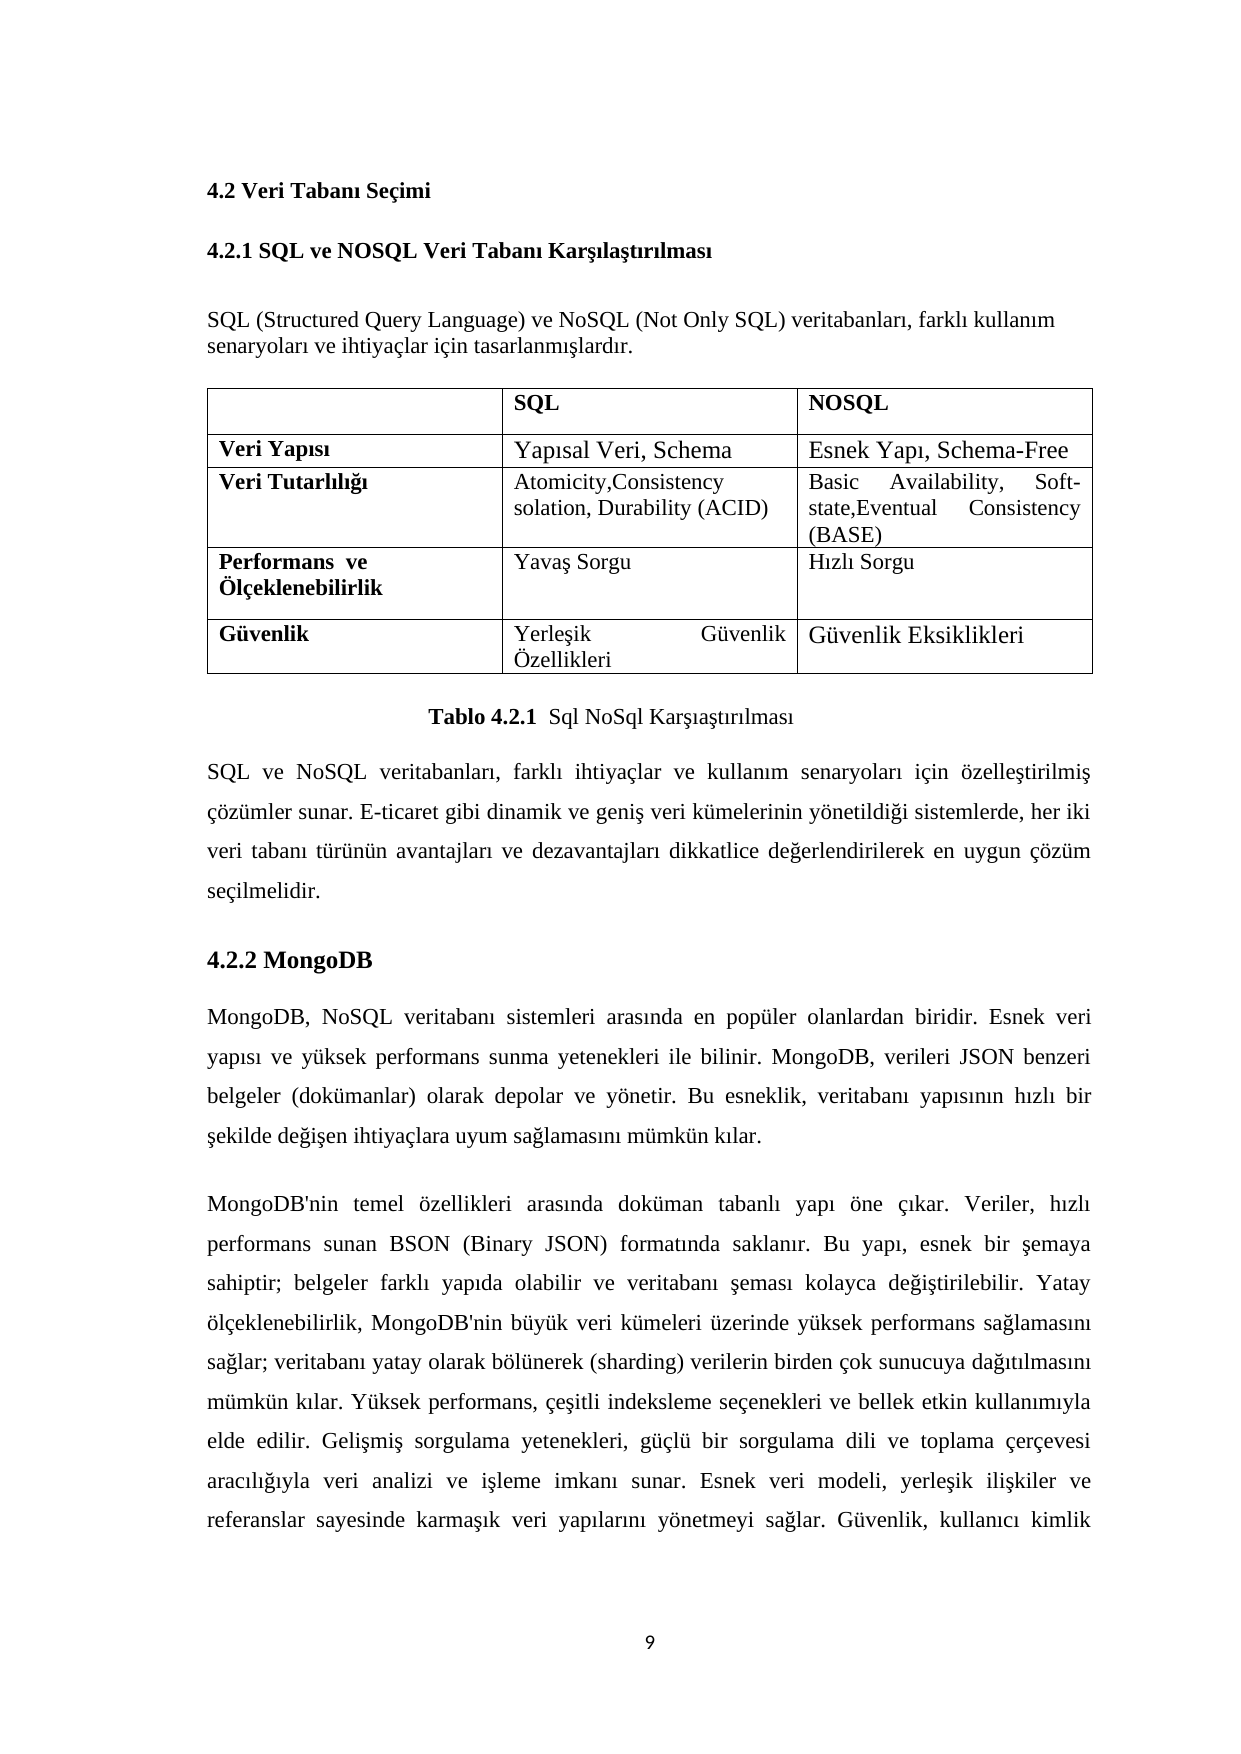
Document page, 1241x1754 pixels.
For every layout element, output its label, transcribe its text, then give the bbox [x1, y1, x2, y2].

table_cell Yapısal Veri, Schema [503, 435, 797, 467]
table_cell Güvenlik [208, 620, 502, 673]
text Tablo 4.2.1 Sql NoSql Karşıaştırılması [207, 703, 1092, 729]
subtitle 4.2.2 MongoDB [207, 945, 1092, 974]
table_cell Basic Availability, Soft-state,Eventual Consistency (BASE) [798, 468, 1092, 547]
table_cell Esnek Yapı, Schema-Free [798, 435, 1092, 467]
table_cell Veri Yapısı [208, 435, 502, 467]
table_header NOSQL [798, 389, 1092, 434]
text SQL (Structured Query Language) ve NoSQL (Not Only SQL) veritabanları, farklı kullanım senaryoları ve ihtiyaçlar için tasarlanmışlardır. [207, 306, 1092, 359]
table_cell Atomicity,Consistency solation, Durability (ACID) [503, 468, 797, 547]
table_cell Veri Tutarlılığı [208, 468, 502, 547]
table_cell Yavaş Sorgu [503, 548, 797, 619]
table_cell Performans ve Ölçeklenebilirlik [208, 548, 502, 619]
table_cell Yerleşik Güvenlik Özellikleri [503, 620, 797, 673]
text SQL ve NoSQL veritabanları, farklı ihtiyaçlar ve kullanım senaryoları için özelleştirilmiş çözümler sunar. E-ticaret gibi dinamik ve geniş veri kümelerinin yönetildiği sistemlerde, her iki veri tabanı türünün avantajları ve dezavantajları dikkatlice değerlendirilerek en uygun çözüm seçilmelidir. [207, 758, 1092, 903]
subtitle 4.2 Veri Tabanı Seçimi [207, 177, 1092, 203]
table_cell Hızlı Sorgu [798, 548, 1092, 619]
table_cell Güvenlik Eksiklikleri [798, 620, 1092, 673]
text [207, 1190, 1092, 1533]
table_header SQL [503, 389, 797, 434]
text MongoDB, NoSQL veritabanı sistemleri arasında en popüler olanlardan biridir. Esnek veri yapısı ve yüksek performans sunma yetenekleri ile bilinir. MongoDB, verileri JSON benzeri belgeler (dokümanlar) olarak depolar ve yönetir. Bu esneklik, veritabanı yapısının hızlı bir şekilde değişen ihtiyaçlara uyum sağlamasını mümkün kılar. [207, 1003, 1092, 1148]
subtitle 4.2.1 SQL ve NOSQL Veri Tabanı Karşılaştırılması [207, 237, 1092, 264]
table_header [208, 389, 502, 434]
